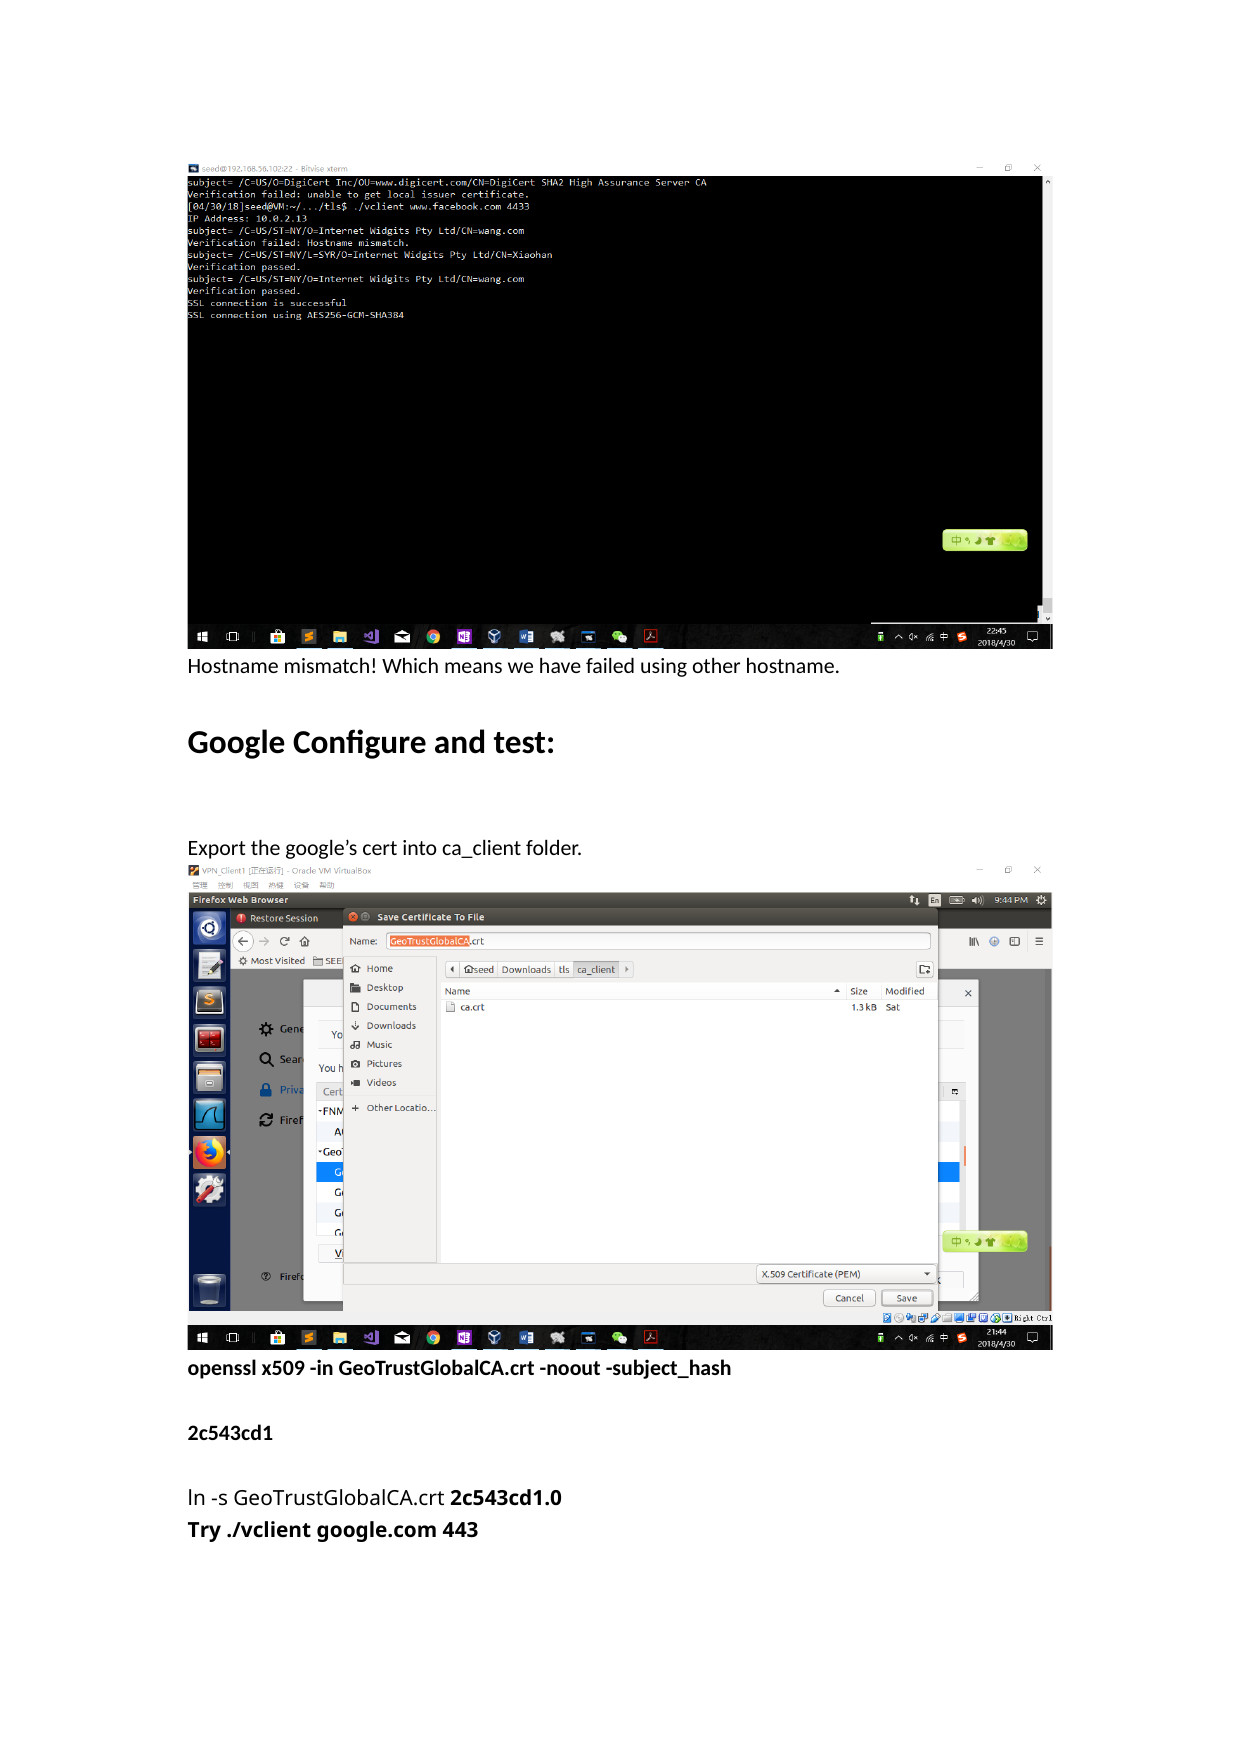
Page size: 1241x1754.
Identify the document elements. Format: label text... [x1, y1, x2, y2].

subtitle Google Configure and test: [187, 709, 1053, 774]
text Try ./vclient google.com 443 [187, 1513, 1053, 1546]
text Hostname mismatch! Which means we have failed using other hostname. [187, 649, 1053, 682]
text 2c543cd1 [187, 1416, 1053, 1448]
text Export the google’s cert into ca_client folder. [187, 831, 1053, 863]
picture [187, 863, 1053, 1350]
text ln -s GeoTrustGlobalCA.crt 2c543cd1.0 [187, 1481, 1053, 1513]
picture [187, 162, 1053, 649]
text openssl x509 -in GeoTrustGlobalCA.crt -noout -subject_hash [187, 1351, 1053, 1383]
